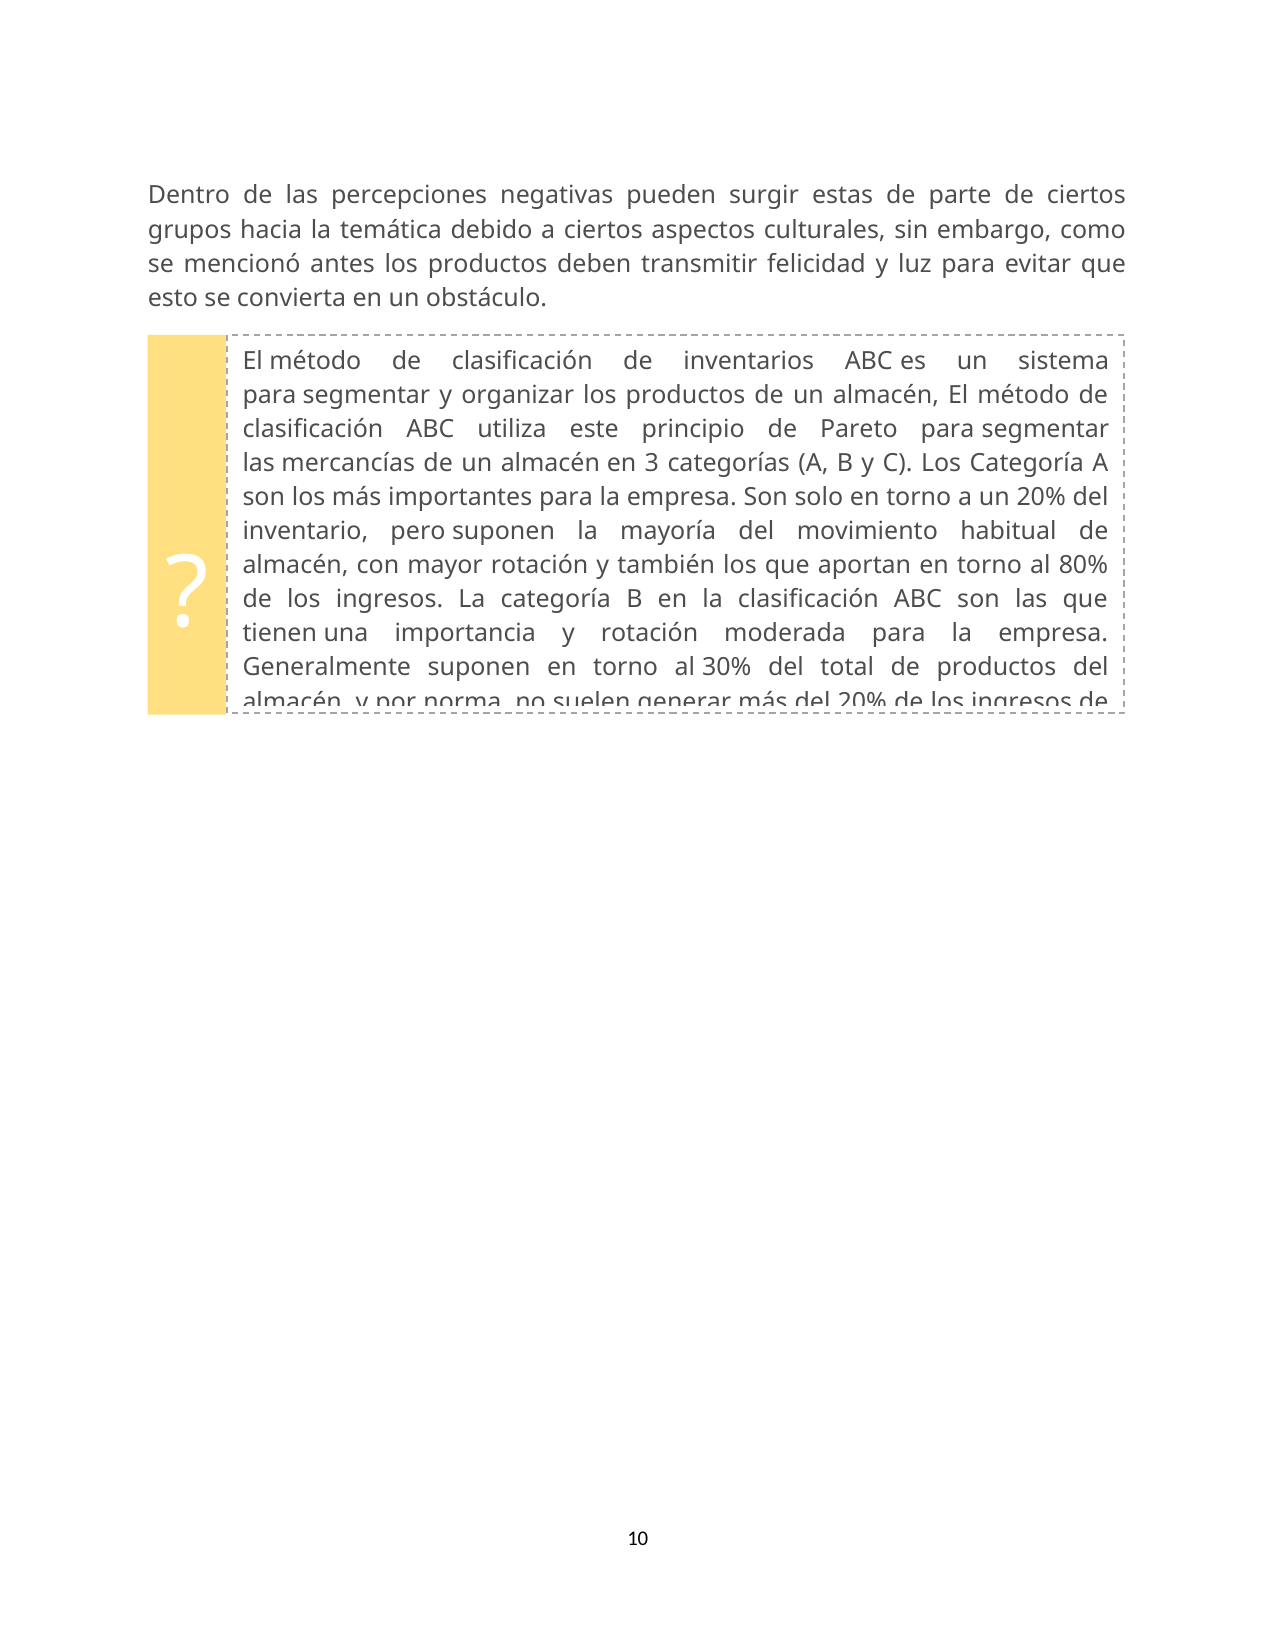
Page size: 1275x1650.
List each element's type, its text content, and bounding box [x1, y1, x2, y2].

list Dentro de las percepciones negativas pueden surgir estas de parte de ciertos grupos hacia la temática debido a ciertos aspectos culturales, sin embargo, como se mencionó antes los productos deben transmitir felicidad y luz para evitar que esto se convierta en un obstáculo. [148, 177, 1127, 313]
